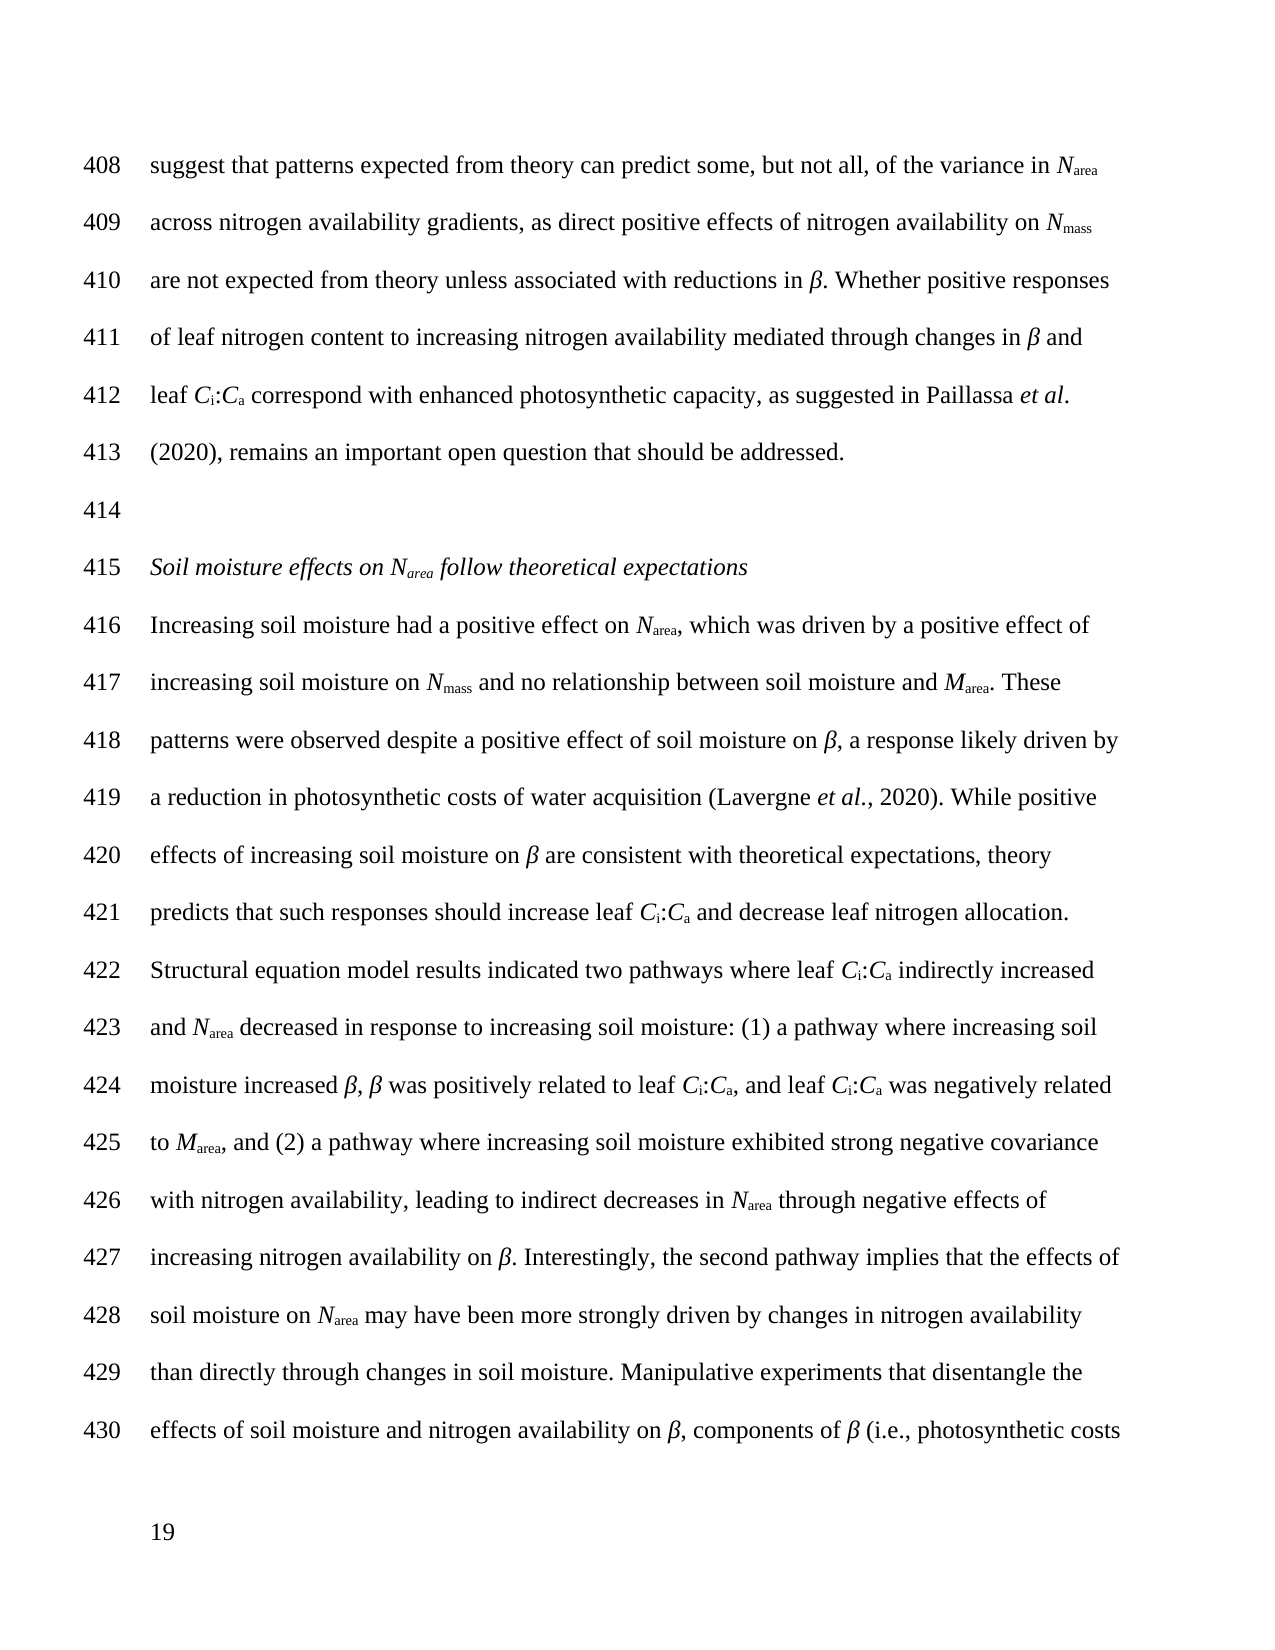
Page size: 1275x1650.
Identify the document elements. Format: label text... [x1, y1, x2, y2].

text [150, 610, 1125, 1444]
text Soil moisture effects on Narea follow theoretical expectations [150, 552, 1125, 581]
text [150, 150, 1125, 466]
